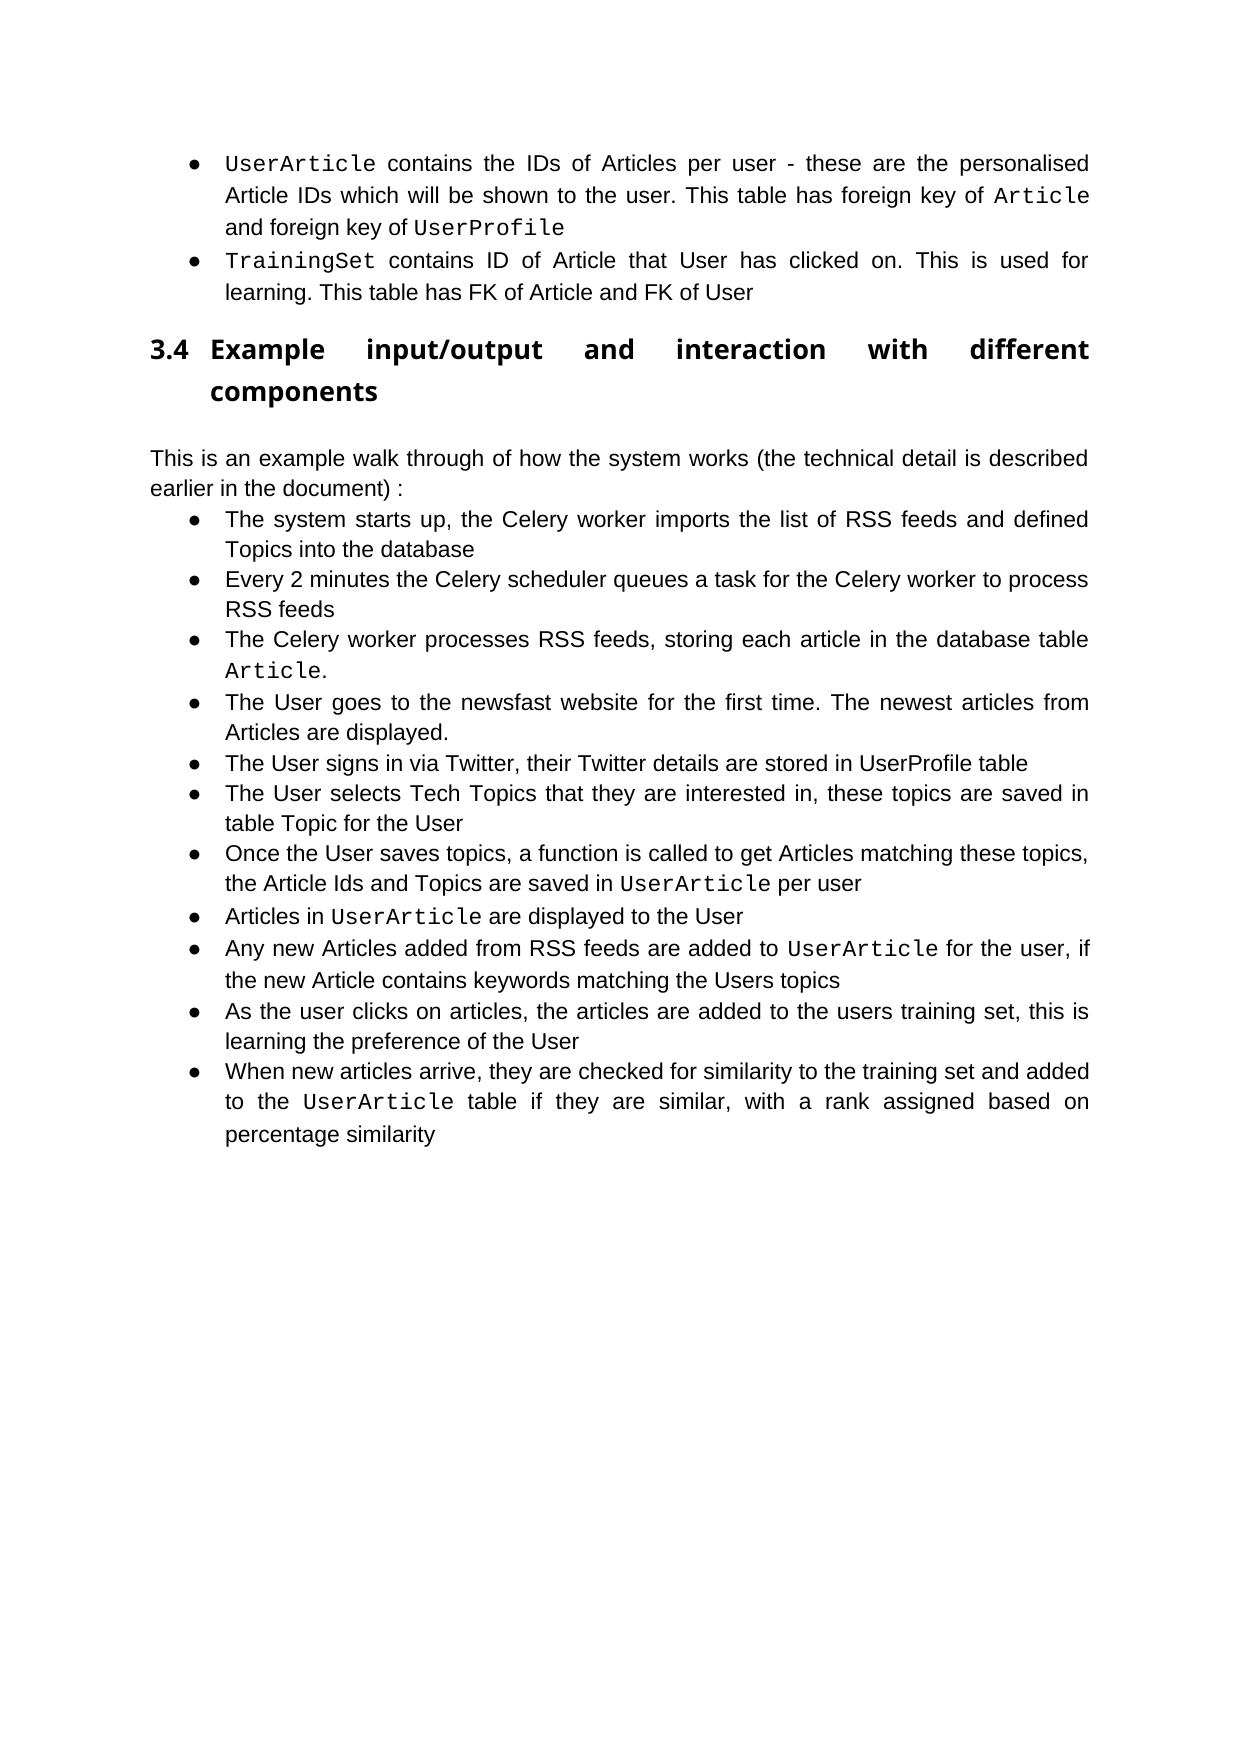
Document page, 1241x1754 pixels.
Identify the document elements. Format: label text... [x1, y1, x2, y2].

list The Celery worker processes RSS feeds, storing each article in the database table Article. [187, 626, 1090, 685]
list The User goes to the newsfast website for the first time. The newest articles from Articles are displayed. [187, 689, 1090, 746]
list Articles in UserArticle are displayed to the User [187, 903, 1090, 931]
list The User signs in via Twitter, their Twitter details are stored in UserProfile table [187, 749, 1090, 776]
text This is an example walk through of how the system works (the technical detail is described earlier in the document) : [150, 445, 1090, 502]
list TrainingSet contains ID of Article that User has clicked on. This is used for learning. This table has FK of Article and FK of User [187, 247, 1090, 305]
list When new articles arrive, they are checked for similarity to the training set and added to the UserArticle table if they are similar, with a rank assigned based on percentage similarity [187, 1058, 1090, 1147]
list Any new Articles added from RSS feeds are added to UserArticle for the user, if the new Article contains keywords matching the Users topics [187, 935, 1090, 994]
list Every 2 minutes the Celery scheduler queues a task for the Celery worker to process RSS feeds [187, 566, 1090, 622]
list The User selects Tech Topics that they are interested in, these topics are saved in table Topic for the User [187, 780, 1090, 836]
list The system starts up, the Celery worker imports the list of RSS feeds and defined Topics into the database [187, 506, 1090, 562]
subtitle Example input/output and interaction with different components [150, 330, 1090, 409]
list Once the User saves topics, a function is called to get Articles matching these topics, the Article Ids and Topics are saved in UserArticle per user [187, 840, 1090, 899]
list As the user clicks on articles, the articles are added to the users training set, this is learning the preference of the User [187, 998, 1090, 1054]
list UserArticle contains the IDs of Articles per user - these are the personalised Article IDs which will be shown to the user. This table has foreign key of Article and foreign key of UserProfile [187, 150, 1090, 243]
